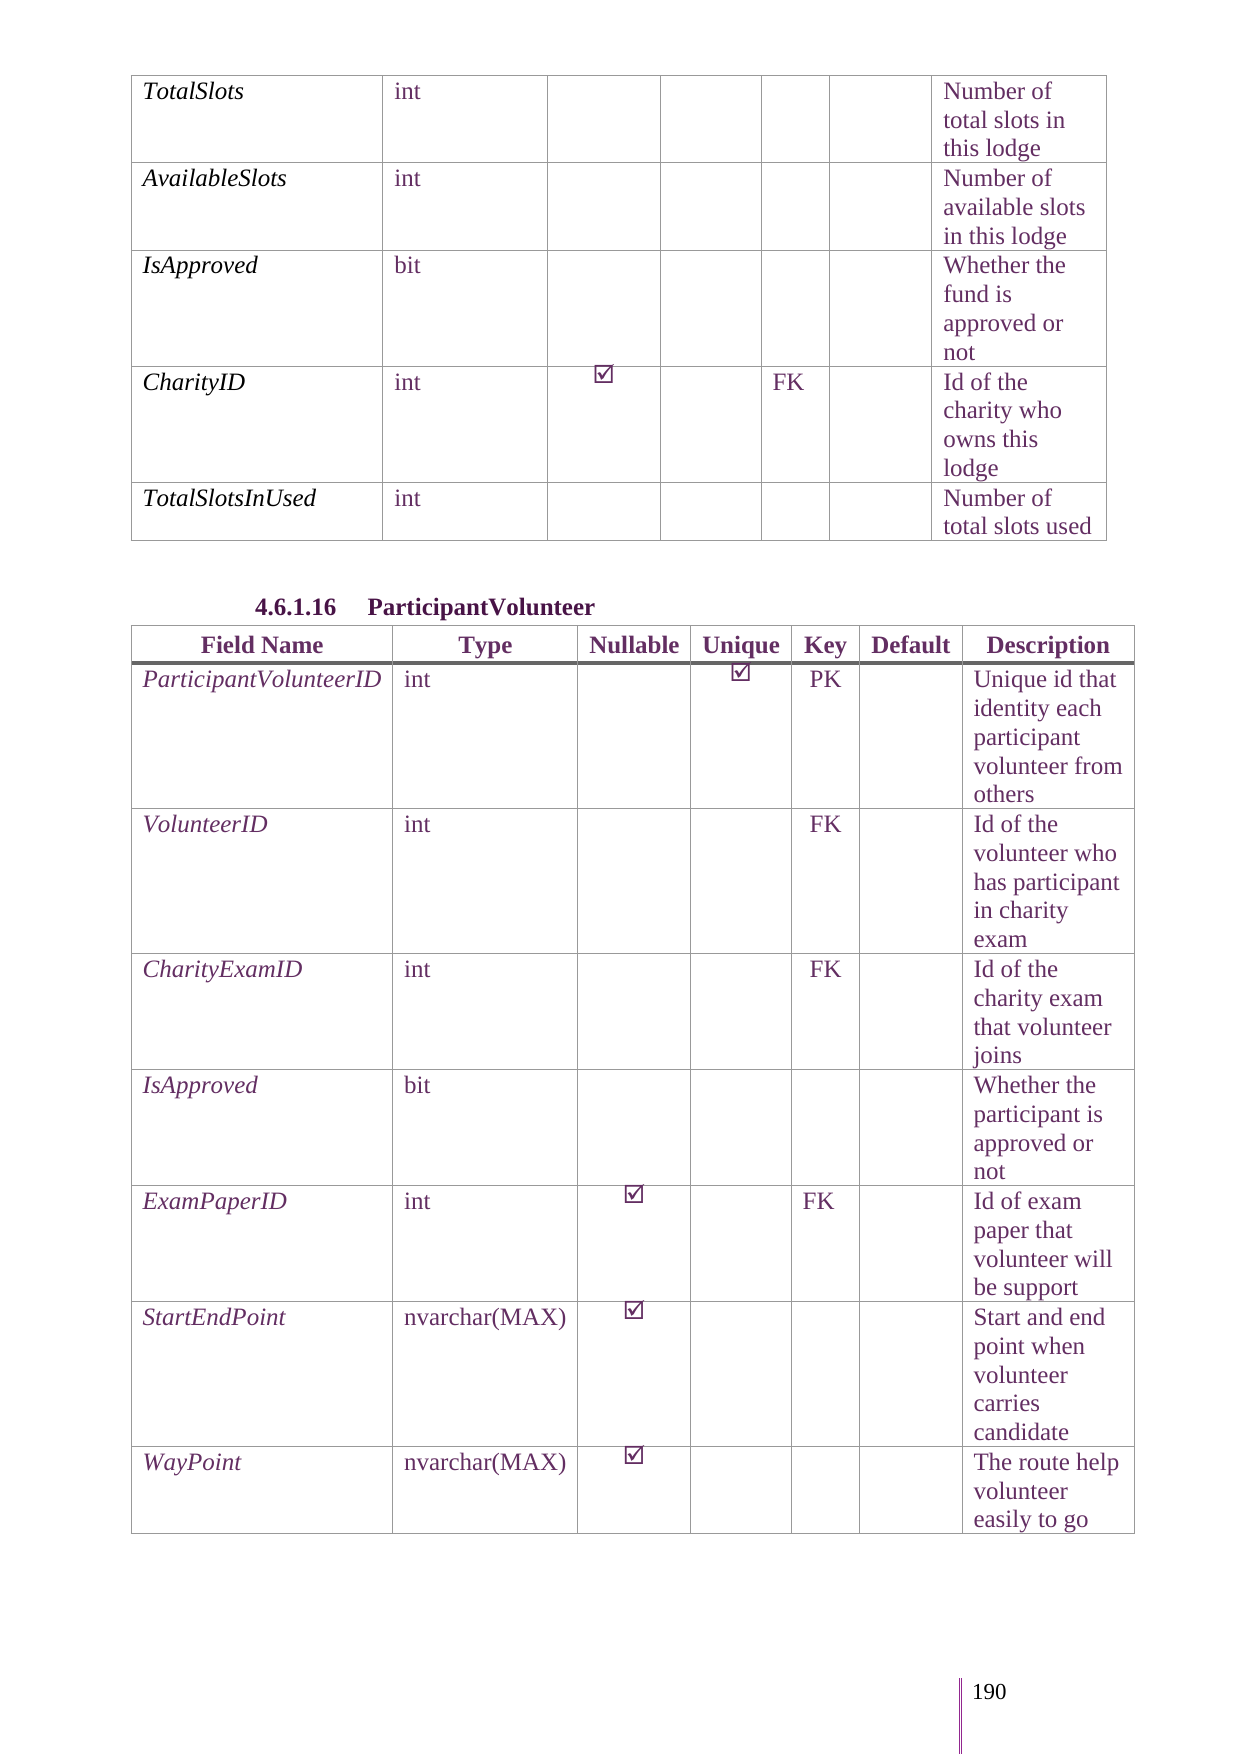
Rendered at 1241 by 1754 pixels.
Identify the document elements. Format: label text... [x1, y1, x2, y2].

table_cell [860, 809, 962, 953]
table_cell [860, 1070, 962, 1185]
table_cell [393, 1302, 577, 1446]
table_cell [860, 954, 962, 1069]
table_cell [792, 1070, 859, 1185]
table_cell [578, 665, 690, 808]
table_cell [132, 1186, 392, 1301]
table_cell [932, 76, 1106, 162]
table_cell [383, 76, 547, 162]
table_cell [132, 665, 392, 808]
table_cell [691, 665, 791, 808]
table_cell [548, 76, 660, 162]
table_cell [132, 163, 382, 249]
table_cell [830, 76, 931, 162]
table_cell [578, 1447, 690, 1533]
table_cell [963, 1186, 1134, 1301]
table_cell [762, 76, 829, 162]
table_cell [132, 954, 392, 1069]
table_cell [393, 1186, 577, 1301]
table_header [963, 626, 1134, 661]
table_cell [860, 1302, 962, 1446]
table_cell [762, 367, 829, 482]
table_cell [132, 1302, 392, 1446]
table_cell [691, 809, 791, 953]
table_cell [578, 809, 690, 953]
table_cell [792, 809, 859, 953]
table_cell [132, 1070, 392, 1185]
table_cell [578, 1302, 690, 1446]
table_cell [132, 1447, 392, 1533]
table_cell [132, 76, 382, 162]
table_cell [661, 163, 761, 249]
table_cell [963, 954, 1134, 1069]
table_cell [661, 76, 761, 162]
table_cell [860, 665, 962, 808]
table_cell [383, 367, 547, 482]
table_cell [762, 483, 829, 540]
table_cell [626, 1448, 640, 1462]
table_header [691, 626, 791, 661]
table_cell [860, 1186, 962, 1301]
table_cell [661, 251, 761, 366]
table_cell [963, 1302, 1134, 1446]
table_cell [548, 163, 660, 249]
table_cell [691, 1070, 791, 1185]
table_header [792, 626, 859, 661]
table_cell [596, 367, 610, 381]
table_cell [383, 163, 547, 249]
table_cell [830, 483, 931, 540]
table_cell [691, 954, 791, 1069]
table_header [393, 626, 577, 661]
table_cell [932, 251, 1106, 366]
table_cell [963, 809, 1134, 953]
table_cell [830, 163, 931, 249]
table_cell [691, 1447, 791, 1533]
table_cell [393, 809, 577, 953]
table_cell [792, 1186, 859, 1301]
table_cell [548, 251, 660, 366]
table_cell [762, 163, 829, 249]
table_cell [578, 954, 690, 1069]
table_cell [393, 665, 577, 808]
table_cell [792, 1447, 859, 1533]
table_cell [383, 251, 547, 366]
subtitle ParticipantVolunteer [255, 592, 1165, 621]
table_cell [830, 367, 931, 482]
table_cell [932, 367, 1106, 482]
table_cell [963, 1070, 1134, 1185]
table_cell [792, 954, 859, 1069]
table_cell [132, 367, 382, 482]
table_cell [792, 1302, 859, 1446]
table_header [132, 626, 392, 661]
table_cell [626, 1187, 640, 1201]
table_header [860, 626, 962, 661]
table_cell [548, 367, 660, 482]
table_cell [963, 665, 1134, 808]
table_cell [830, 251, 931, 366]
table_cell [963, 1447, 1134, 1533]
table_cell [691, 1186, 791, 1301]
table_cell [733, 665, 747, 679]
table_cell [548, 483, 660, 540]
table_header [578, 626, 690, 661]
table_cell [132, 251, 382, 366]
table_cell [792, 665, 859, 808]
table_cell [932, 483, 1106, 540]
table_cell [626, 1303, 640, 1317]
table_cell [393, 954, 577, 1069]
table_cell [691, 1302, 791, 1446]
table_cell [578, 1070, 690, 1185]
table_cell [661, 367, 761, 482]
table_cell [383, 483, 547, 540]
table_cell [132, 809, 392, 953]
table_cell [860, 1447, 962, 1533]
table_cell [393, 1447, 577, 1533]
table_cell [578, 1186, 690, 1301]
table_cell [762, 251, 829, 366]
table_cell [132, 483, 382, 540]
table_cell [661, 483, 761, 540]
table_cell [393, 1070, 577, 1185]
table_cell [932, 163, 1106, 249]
